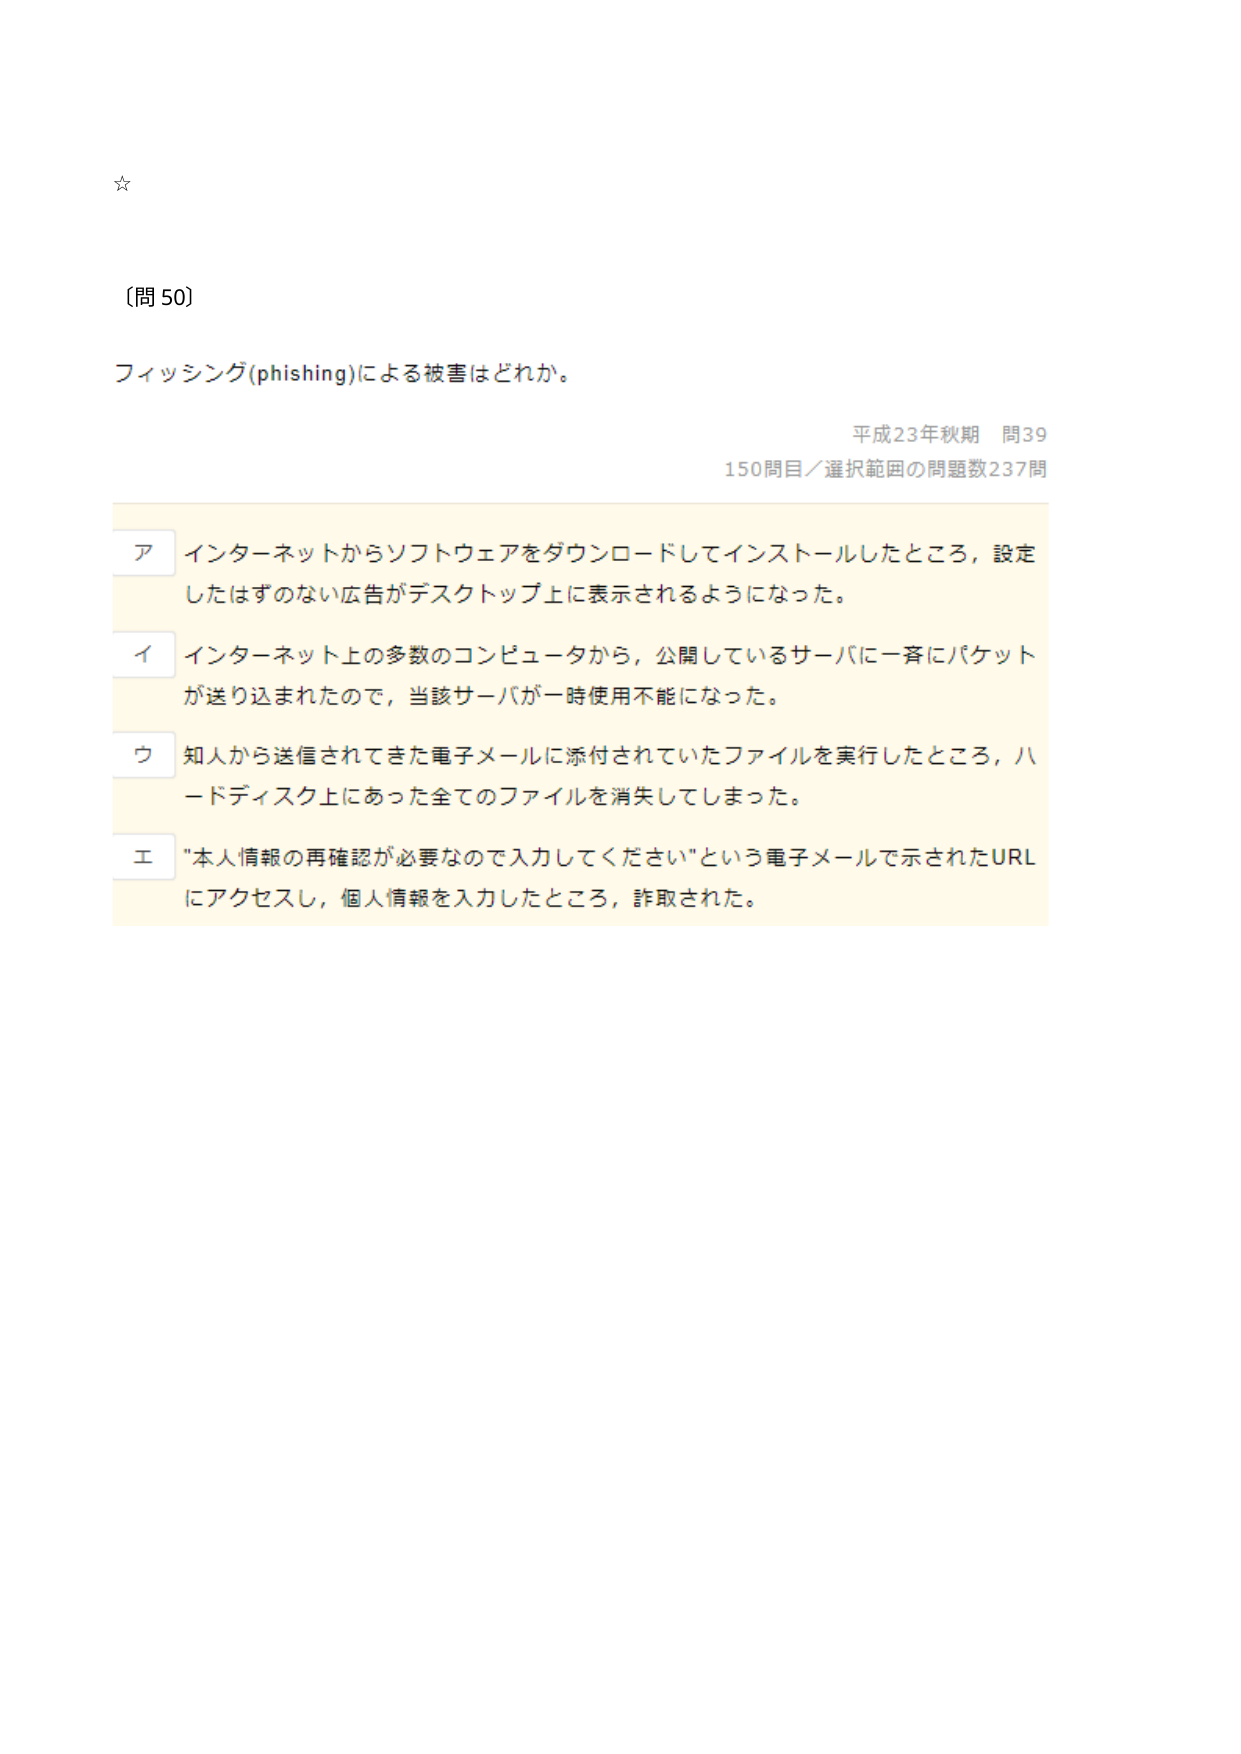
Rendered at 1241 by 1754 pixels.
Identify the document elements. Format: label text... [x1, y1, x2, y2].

text 〔問50〕 [112, 277, 1128, 314]
picture [112, 352, 1049, 926]
text ☆ [112, 164, 1128, 202]
